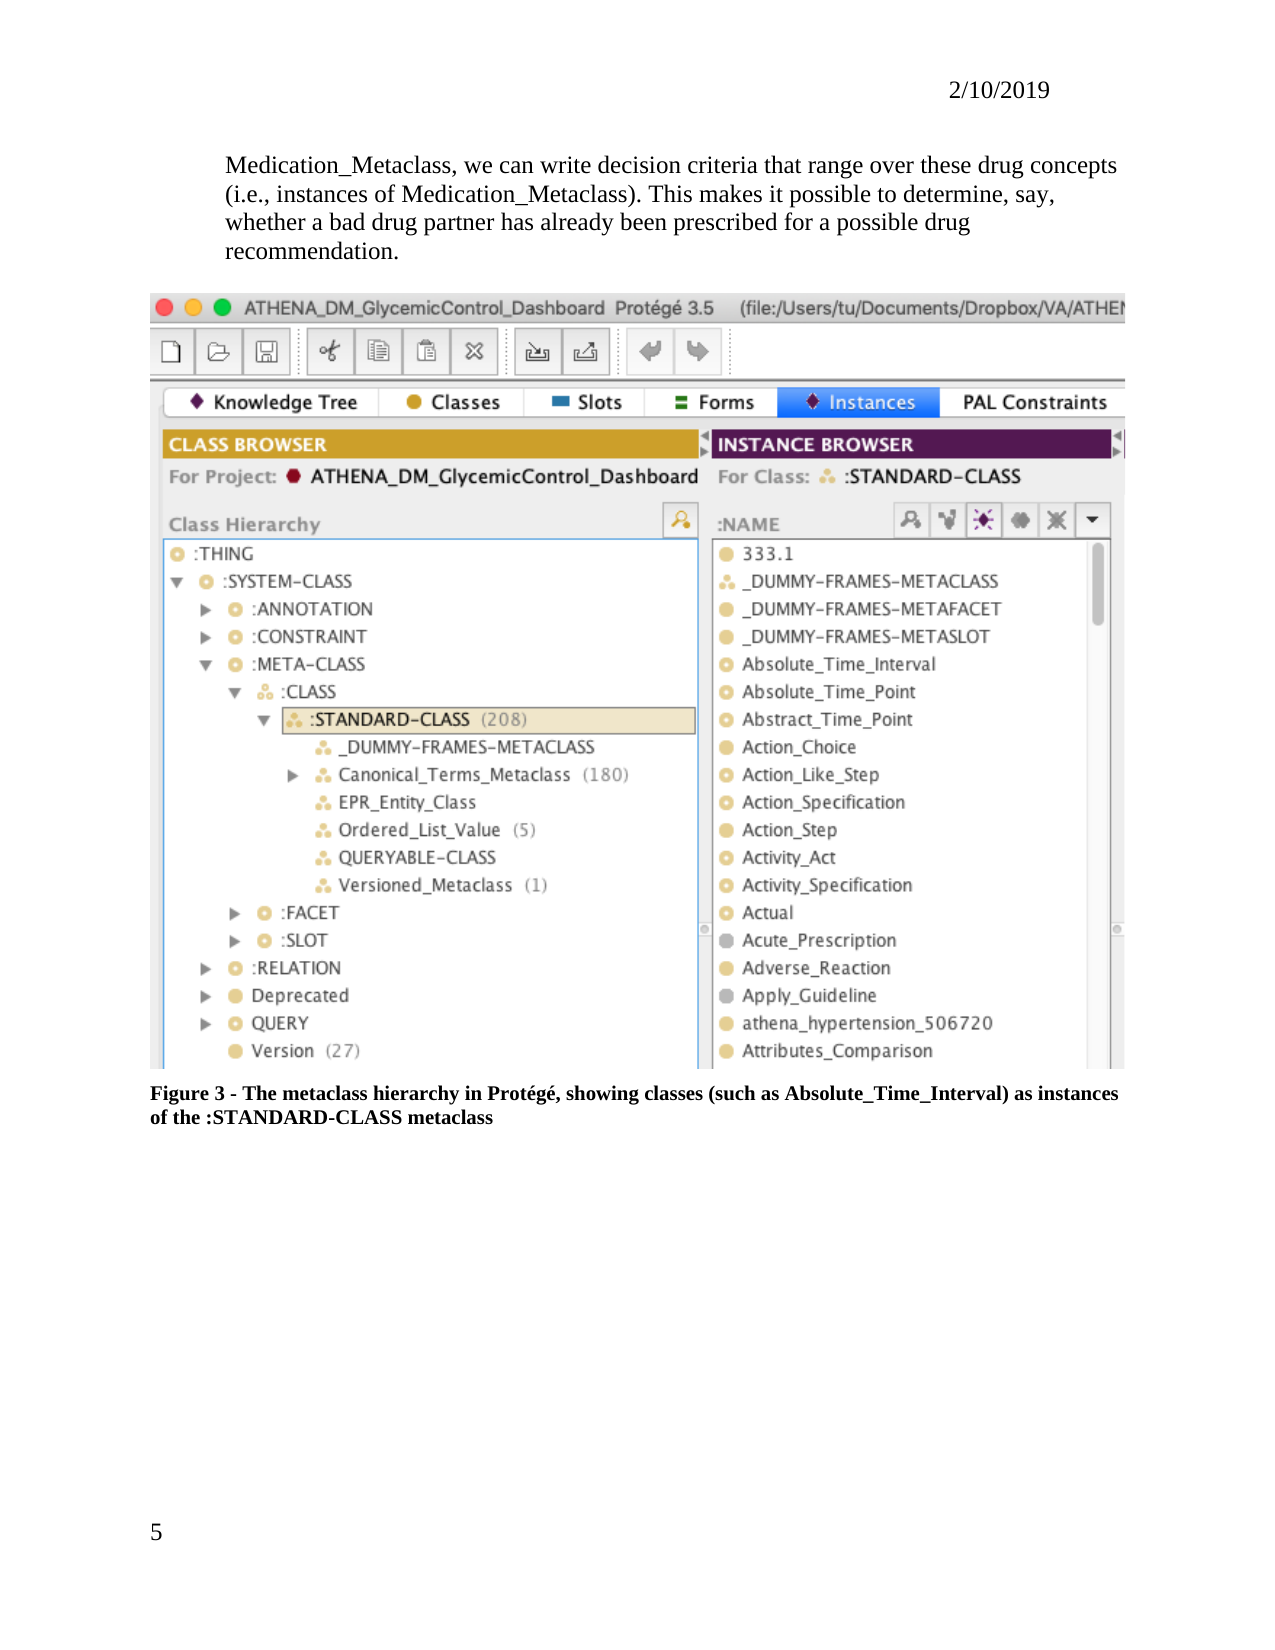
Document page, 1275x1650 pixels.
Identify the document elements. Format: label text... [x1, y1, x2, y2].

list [187, 150, 1125, 265]
text Figure 3 - The metaclass hierarchy in Protégé, showing classes (such as Absolute_Time_Interval) as instances of the :STANDARD-CLASS metaclass [150, 1081, 1125, 1129]
picture [150, 293, 1125, 1069]
